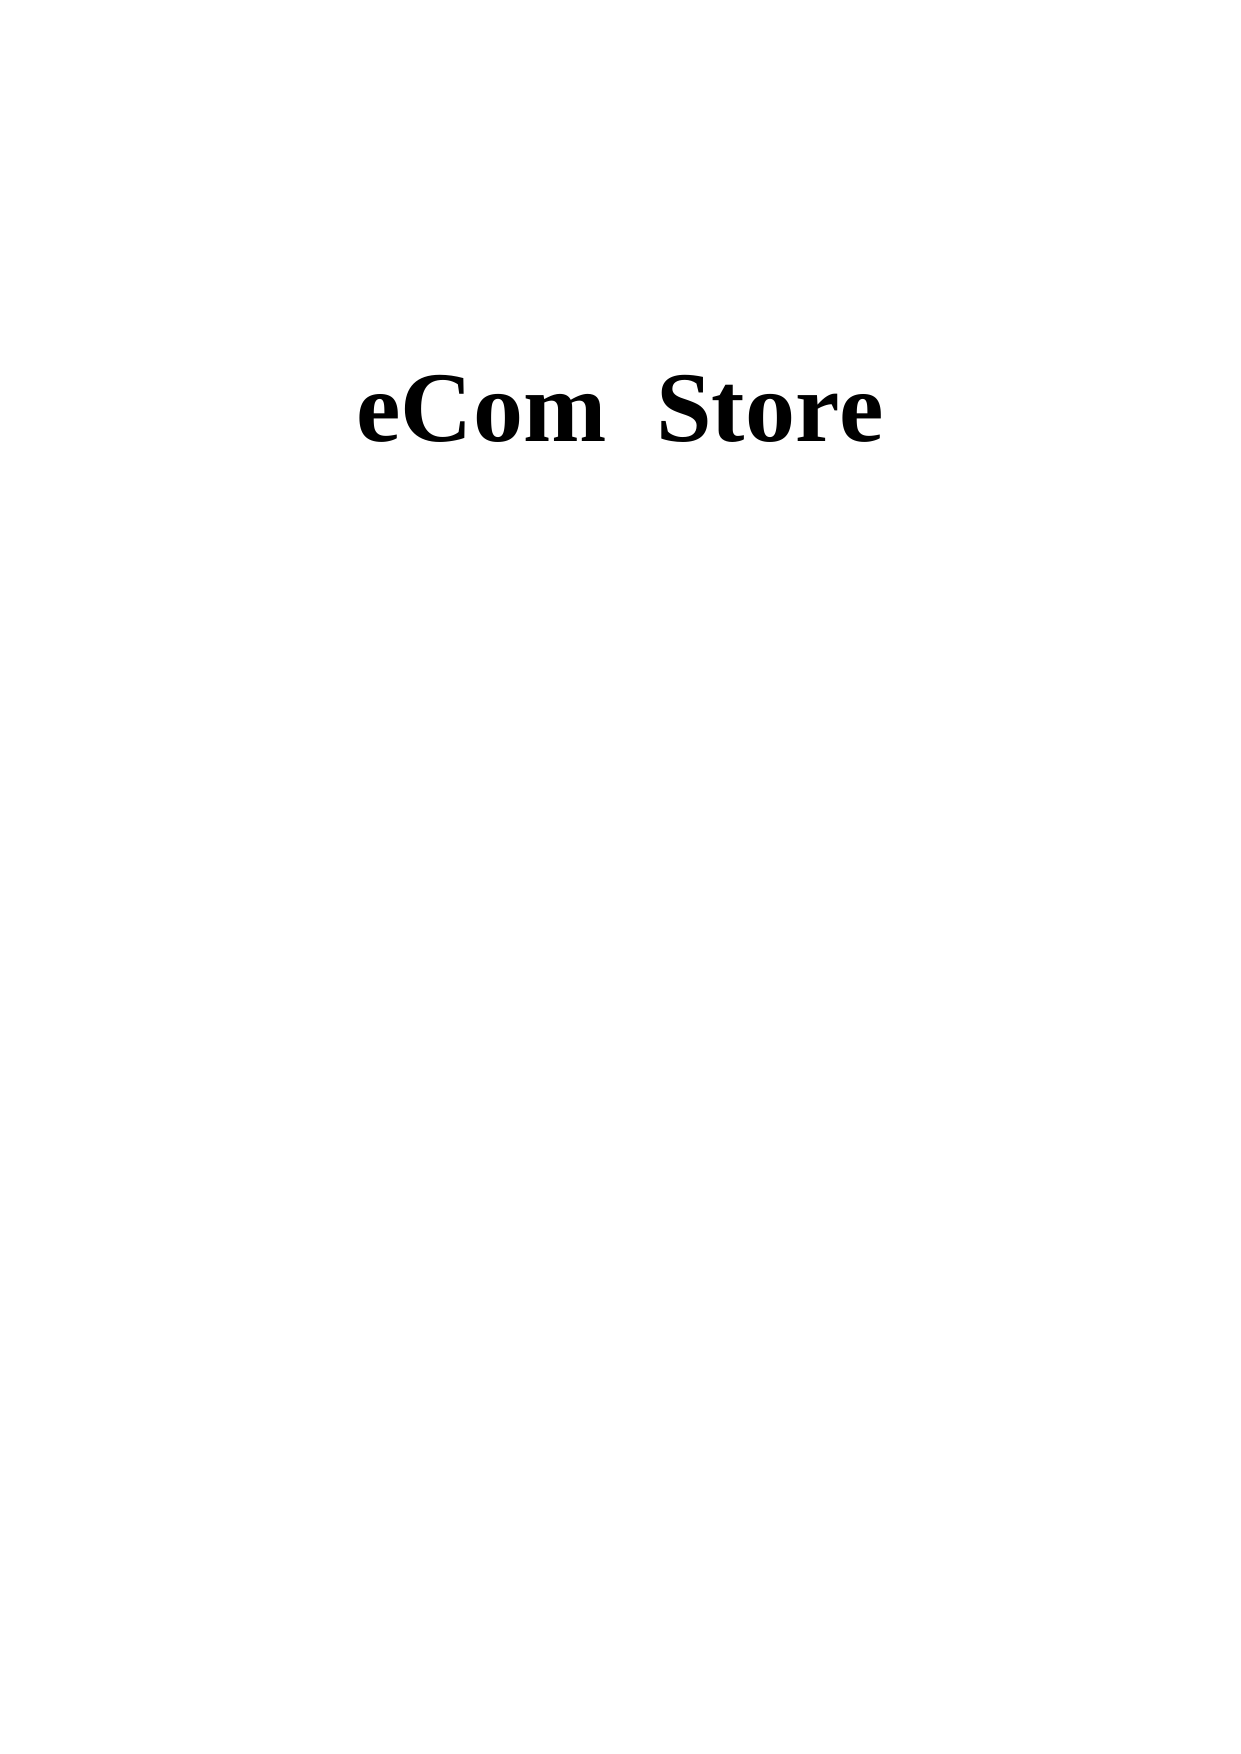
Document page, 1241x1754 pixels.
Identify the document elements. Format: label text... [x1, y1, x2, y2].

text eCom Store [118, 348, 1122, 463]
